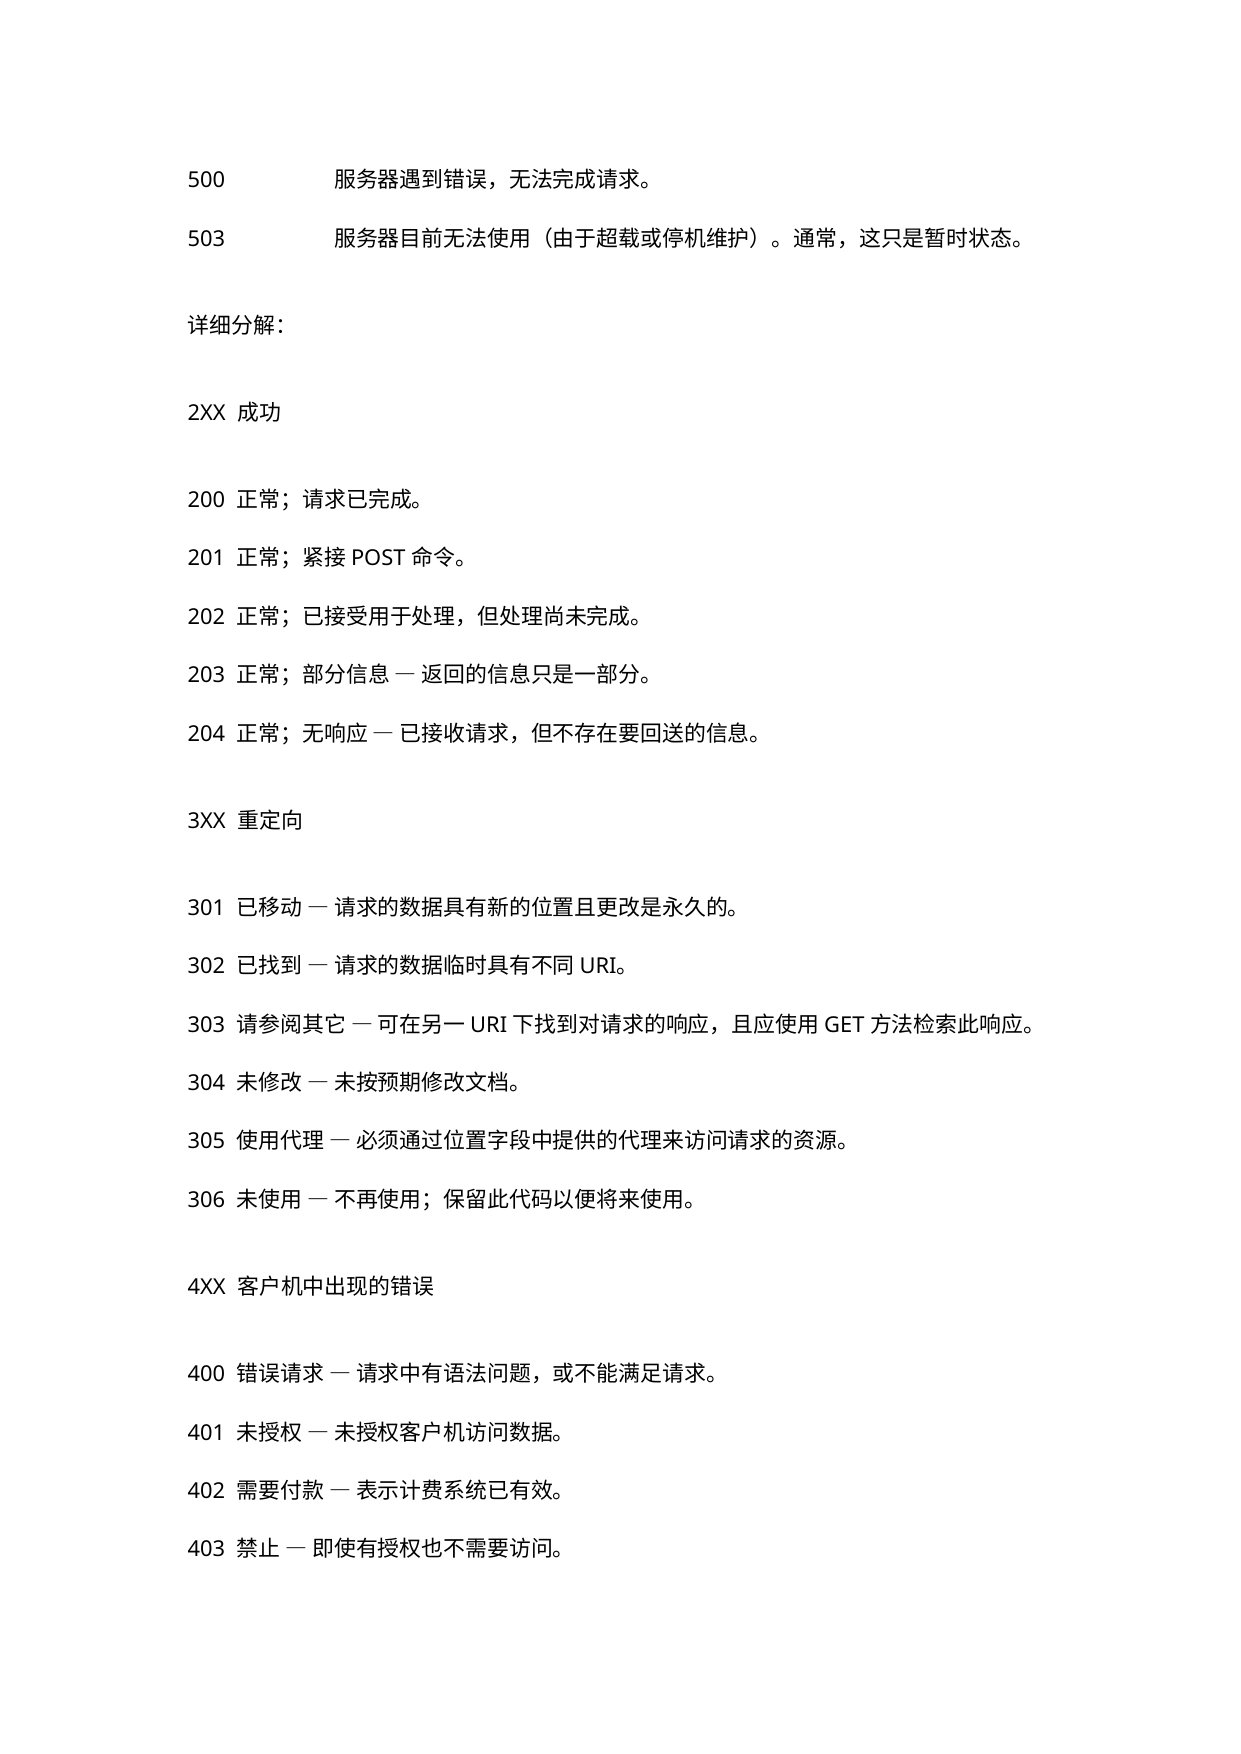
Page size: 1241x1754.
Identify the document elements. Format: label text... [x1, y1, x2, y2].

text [187, 1356, 1053, 1564]
text 详细分解： [187, 307, 1053, 340]
text 2XX 成功 [187, 394, 1053, 427]
text 3XX 重定向 [187, 802, 1053, 835]
text 200 正常；请求已完成。 201 正常；紧接 POST 命令。 202 正常；已接受用于处理，但处理尚未完成。 203 正常；部分信息 — 返回的信息只是一部分。 204 正常；无响应 — 已接收请求，但不存在要回送的信息。 [187, 482, 1053, 748]
text 301 已移动 — 请求的数据具有新的位置且更改是永久的。 302 已找到 — 请求的数据临时具有不同 URI。 303 请参阅其它 — 可在另一 URI 下找到对请求的响应，且应使用 GET 方法检索此响应。 304 未修改 — 未按预期修改文档。 305 使用代理 — 必须通过位置字段中提供的代理来访问请求的资源。 306 未使用 — 不再使用；保留此代码以便将来使用。 [187, 889, 1053, 1214]
text 4XX 客户机中出现的错误 [187, 1269, 1053, 1301]
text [187, 162, 1053, 253]
